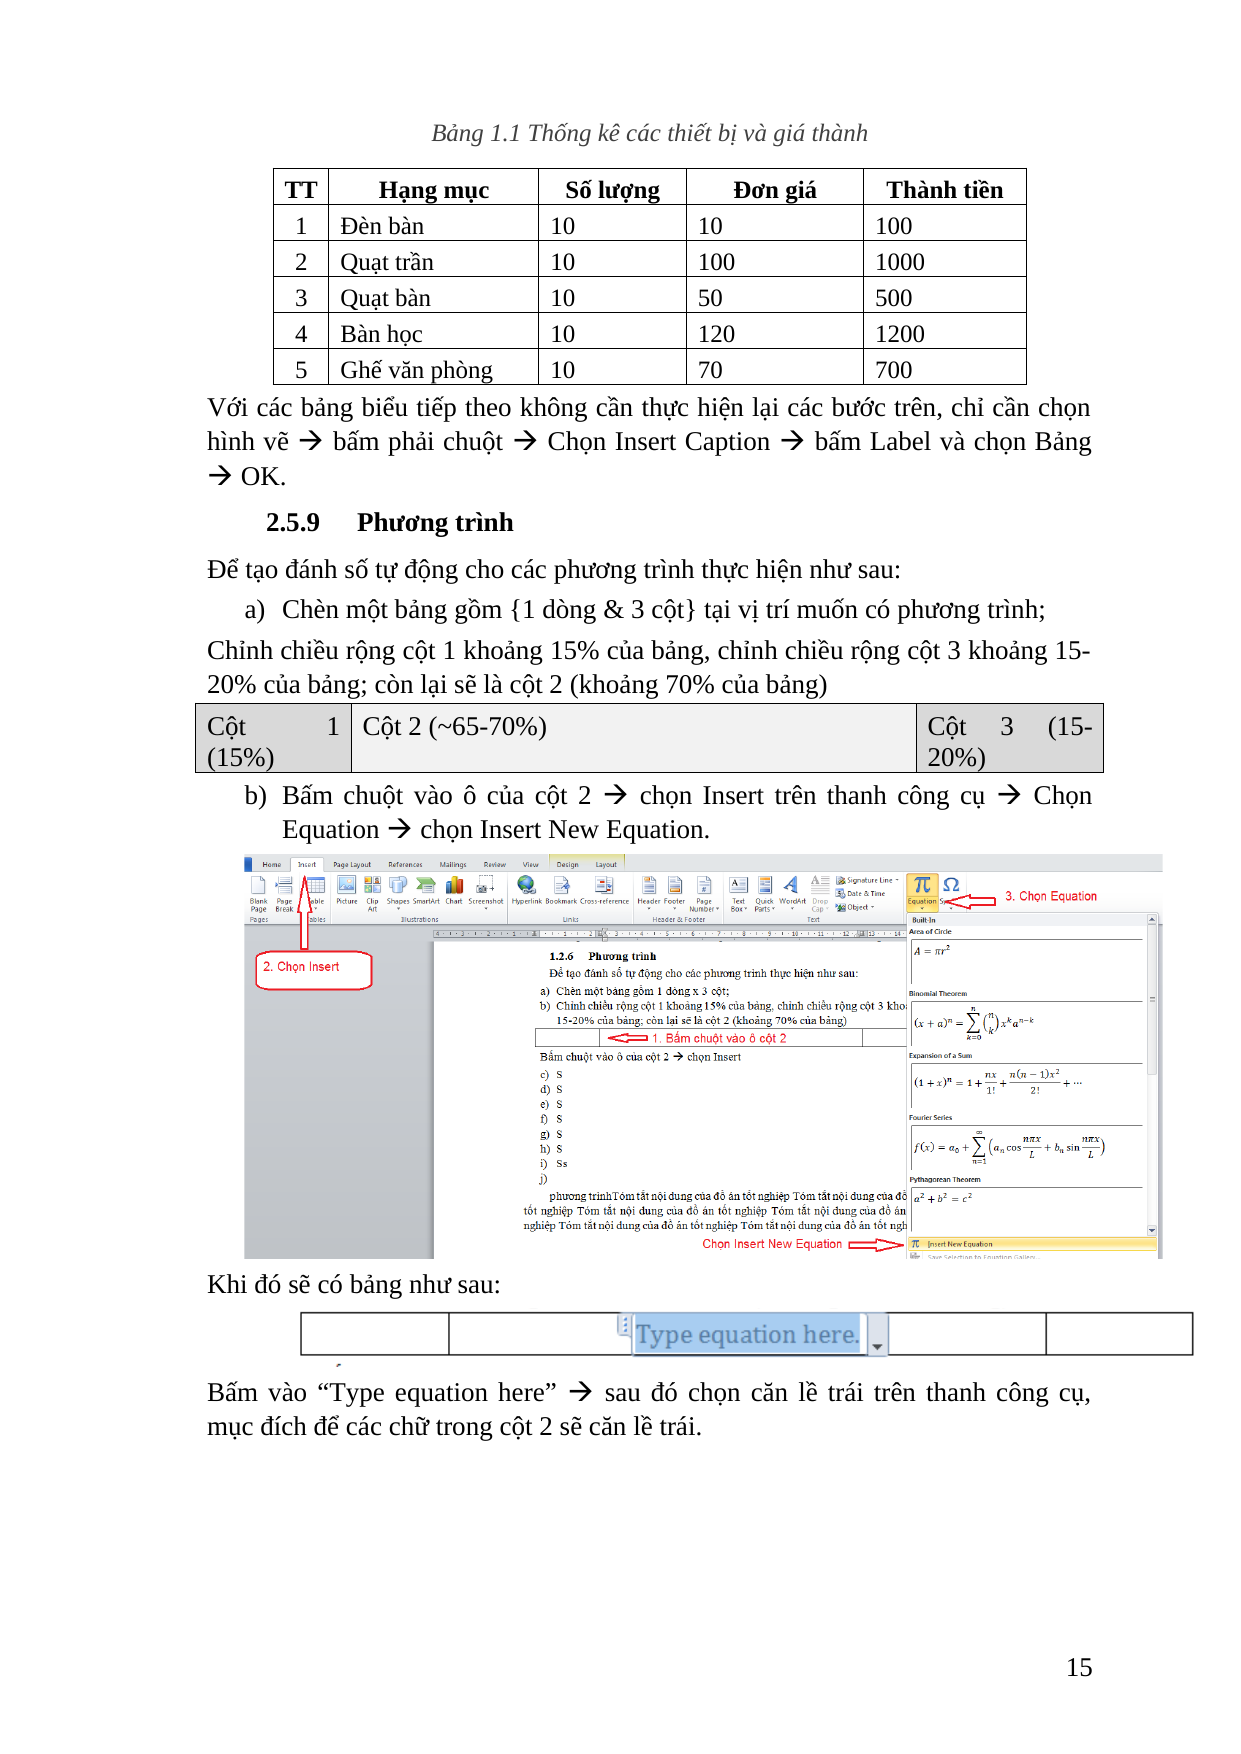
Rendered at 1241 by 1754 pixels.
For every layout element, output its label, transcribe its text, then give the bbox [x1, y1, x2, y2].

list Chèn một bảng gồm {1 dòng & 3 cột} tại vị trí muốn có phương trình; [244, 594, 1092, 625]
picture [244, 854, 1163, 1259]
table_header TT [274, 169, 328, 204]
table_cell 1000 [864, 241, 1026, 276]
table_cell 10 [539, 205, 686, 240]
table_cell 120 [687, 313, 863, 348]
text Chỉnh chiều rộng cột 1 khoảng 15% của bảng, chỉnh chiều rộng cột 3 khoảng 15-20% của bảng; còn lại sẽ là cột 2 (khoảng 70% của bảng) [207, 634, 1092, 699]
list Bấm chuột vào ô của cột 2 chọn Insert trên thanh công cụ Chọn Equation chọn Insert New Equation. [244, 779, 1092, 845]
table_cell Quạt trần [329, 241, 538, 276]
table_cell 10 [539, 241, 686, 276]
table_cell Ghế văn phòng [329, 349, 538, 384]
text Để tạo đánh số tự động cho các phương trình thực hiện như sau: [207, 553, 1092, 584]
table_cell 100 [687, 241, 863, 276]
table_cell 4 [274, 313, 328, 348]
text Bấm vào “Type equation here” sau đó chọn căn lề trái trên thanh công cụ, mục đích để các chữ trong cột 2 sẽ căn lề trái. [207, 1376, 1092, 1441]
table_header Thành tiền [864, 169, 1026, 204]
table_cell 1 [274, 205, 328, 240]
subtitle Phương trình [266, 507, 1092, 538]
table_cell 500 [864, 277, 1026, 312]
table_header Đơn giá [687, 169, 863, 204]
table_header Hạng mục [329, 169, 538, 204]
table_cell Quạt bàn [329, 277, 538, 312]
table_cell 10 [687, 205, 863, 240]
table_cell 10 [539, 313, 686, 348]
text Khi đó sẽ có bảng như sau: [207, 1268, 1092, 1299]
table_cell 1200 [864, 313, 1026, 348]
table_cell 700 [864, 349, 1026, 384]
text Với các bảng biểu tiếp theo không cần thực hiện lại các bước trên, chỉ cần chọn hình vẽ bấm phải chuột Chọn Insert Caption bấm Label và chọn Bảng OK. [207, 391, 1092, 491]
table_header Cột 3 (15-20%) [917, 704, 1103, 772]
table_header Cột 1 (15%) [196, 704, 351, 772]
table_cell 3 [274, 277, 328, 312]
table_cell 100 [864, 205, 1026, 240]
table_header Cột 2 (~65-70%) [352, 704, 916, 772]
table_cell 10 [539, 277, 686, 312]
table_cell 5 [274, 349, 328, 384]
picture [281, 1308, 1202, 1367]
table_cell 50 [687, 277, 863, 312]
table_cell 70 [687, 349, 863, 384]
table_cell Bàn học [329, 313, 538, 348]
table_header Số lượng [539, 169, 686, 204]
table_cell 2 [274, 241, 328, 276]
table_cell Đèn bàn [329, 205, 538, 240]
table_cell 10 [539, 349, 686, 384]
